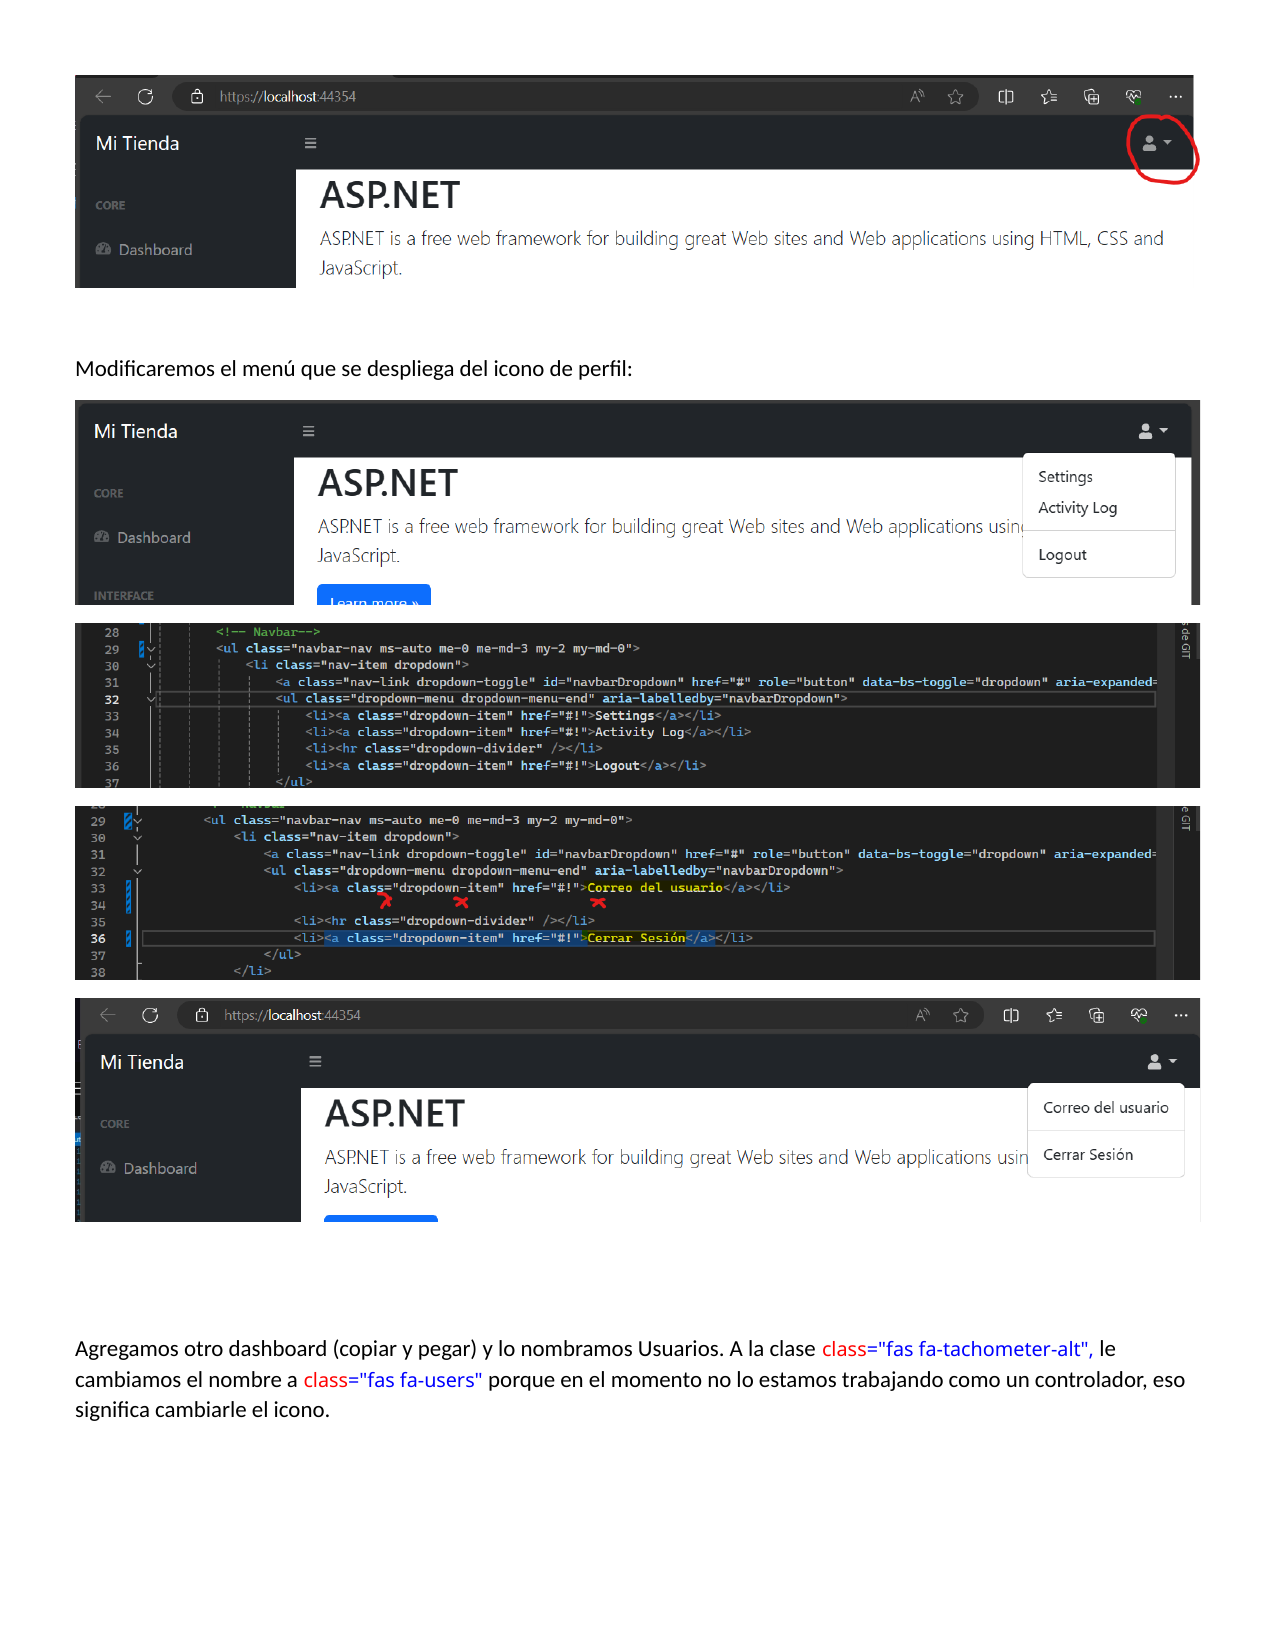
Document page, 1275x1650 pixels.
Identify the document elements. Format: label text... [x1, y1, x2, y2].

picture [75, 400, 1200, 605]
text Modificaremos el menú que se despliega del icono de perfil: [75, 354, 1200, 382]
text Agregamos otro dashboard (copiar y pegar) y lo nombramos Usuarios. A la clase class="fas fa-tachometer-alt", le cambiamos el nombre a class="fas fa-users" porque en el momento no lo estamos trabajando como un controlador, eso significa cambiarle el icono. [75, 1334, 1200, 1423]
picture [75, 75, 1200, 288]
picture [75, 806, 1200, 980]
picture [75, 623, 1200, 788]
picture [75, 998, 1200, 1222]
